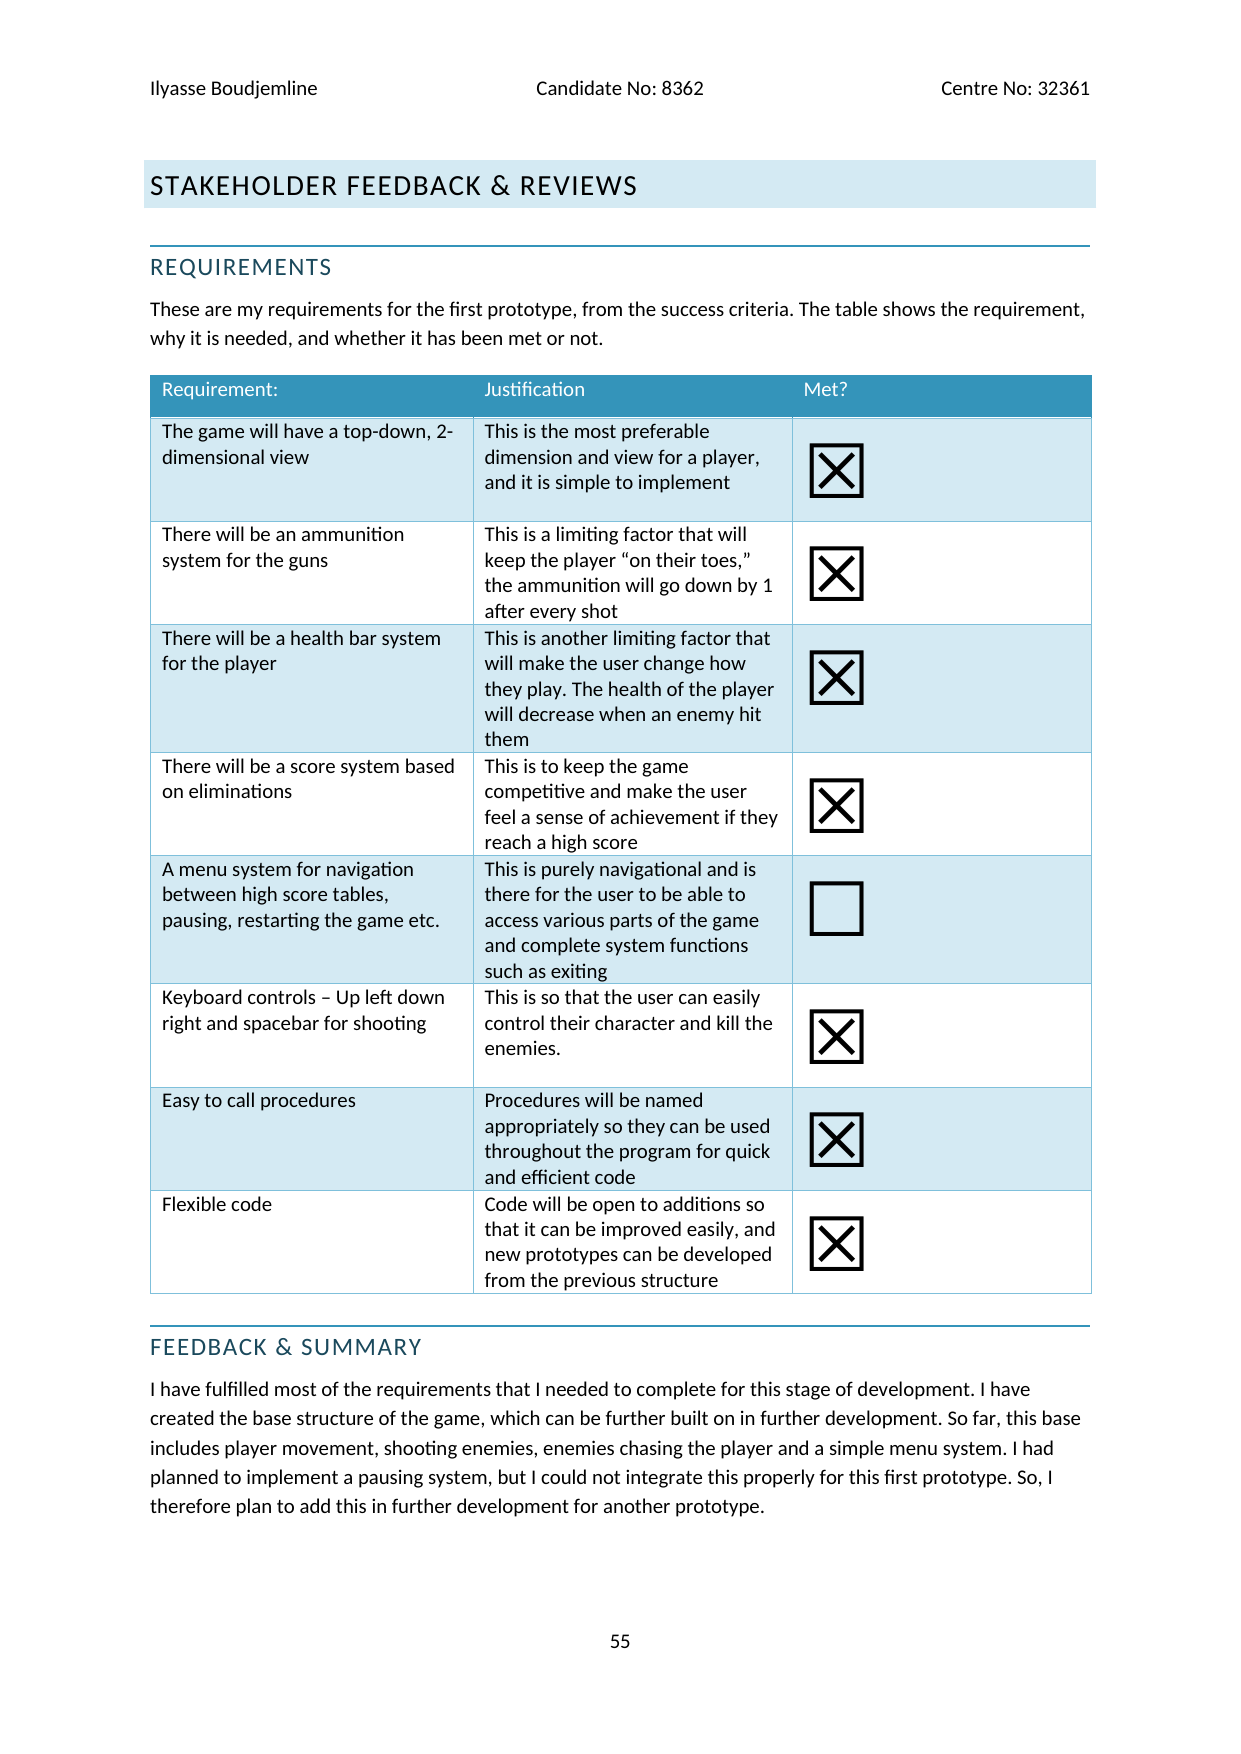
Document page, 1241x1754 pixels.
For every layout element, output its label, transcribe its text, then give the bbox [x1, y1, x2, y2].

table_cell This is so that the user can easily control their character and kill the enemies. [474, 984, 792, 1087]
text I have fulfilled most of the requirements that I needed to complete for this stage of development. I have created the base structure of the game, which can be further built on in further development. So far, this base includes player movement, shooting enemies, enemies chasing the player and a simple menu system. I had planned to implement a pausing system, but I could not integrate this properly for this first prototype. So, I therefore plan to add this in further development for another prototype. [150, 1376, 1090, 1518]
table_cell The game will have a top-down, 2-dimensional view [151, 419, 473, 521]
subtitle Requirements [150, 247, 1090, 281]
table_cell There will be an ammunition system for the guns [151, 522, 473, 624]
table_cell This is purely navigational and is there for the user to be able to access various parts of the game and complete system functions such as exiting [474, 856, 792, 983]
table_cell There will be a health bar system for the player [151, 625, 473, 752]
table_cell There will be a score system based on eliminations [151, 753, 473, 855]
table_cell Flexible code [151, 1191, 473, 1293]
table_cell [793, 856, 1091, 983]
table_cell This is another limiting factor that will make the user change how they play. The health of the player will decrease when an enemy hit them [474, 625, 792, 752]
table_cell This is a limiting factor that will keep the player “on their toes,” the ammunition will go down by 1 after every shot [474, 522, 792, 624]
table_cell Keyboard controls – Up left down right and spacebar for shooting [151, 984, 473, 1087]
table_cell Easy to call procedures [151, 1088, 473, 1190]
table_header Met? [793, 376, 1091, 417]
table_cell Code will be open to additions so that it can be improved easily, and new prototypes can be developed from the previous structure [474, 1191, 792, 1293]
table_cell This is to keep the game competitive and make the user feel a sense of achievement if they reach a high score [474, 753, 792, 855]
subtitle Stakeholder Feedback & Reviews [150, 167, 1090, 202]
table_cell A menu system for navigation between high score tables, pausing, restarting the game etc. [151, 856, 473, 983]
table_cell This is the most preferable dimension and view for a player, and it is simple to implement [474, 419, 792, 521]
table_cell Procedures will be named appropriately so they can be used throughout the program for quick and efficient code [474, 1088, 792, 1190]
subtitle Feedback & Summary [150, 1327, 1090, 1362]
table_header Requirement: [151, 376, 473, 417]
table_header Justification [474, 376, 792, 417]
text These are my requirements for the first prototype, from the success criteria. The table shows the requirement, why it is needed, and whether it has been met or not. [150, 296, 1090, 351]
